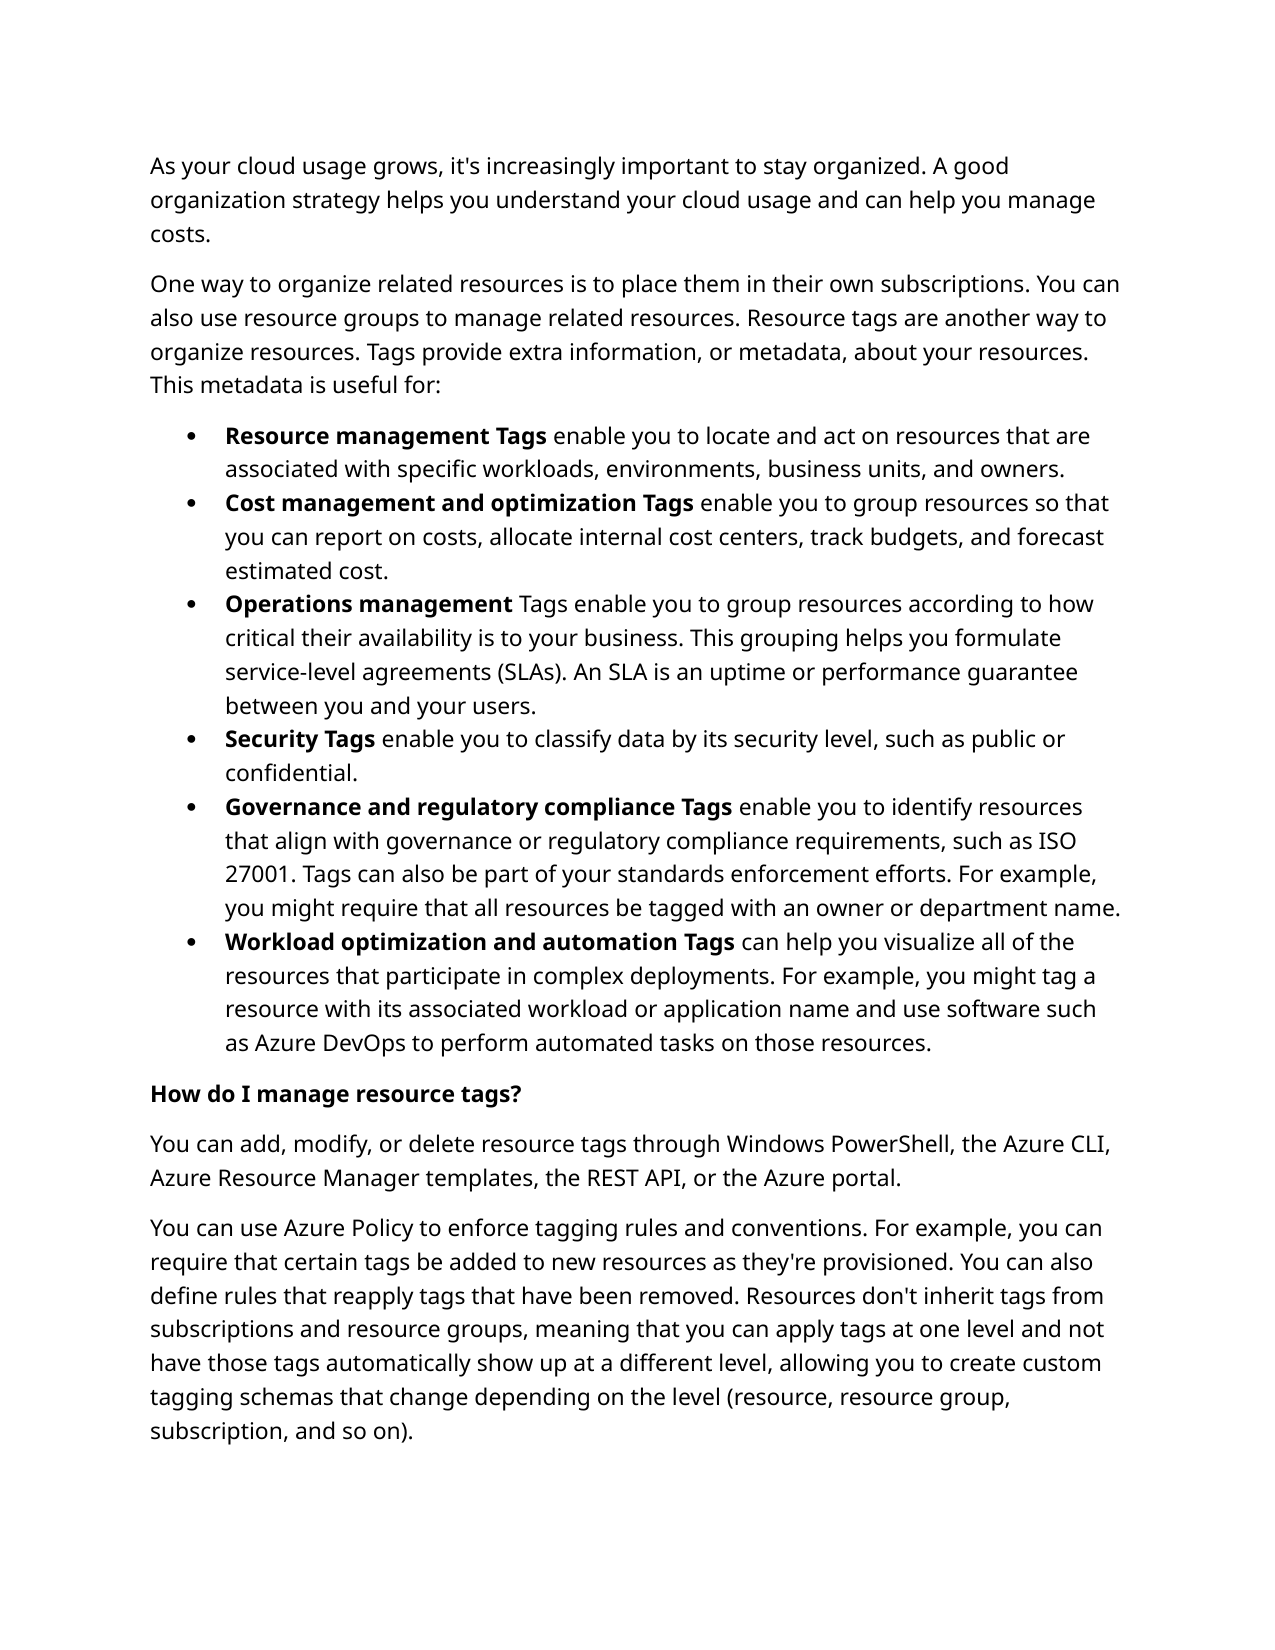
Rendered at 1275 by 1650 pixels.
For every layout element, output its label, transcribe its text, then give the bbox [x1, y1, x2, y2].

text You can use Azure Policy to enforce tagging rules and conventions. For example, you can require that certain tags be added to new resources as they're provisioned. You can also define rules that reapply tags that have been removed. Resources don't inherit tags from subscriptions and resource groups, meaning that you can apply tags at one level and not have those tags automatically show up at a different level, allowing you to create custom tagging schemas that change depending on the level (resource, resource group, subscription, and so on). [150, 1212, 1125, 1446]
list Workload optimization and automation Tags can help you visualize all of the resources that participate in complex deployments. For example, you might tag a resource with its associated workload or application name and use software such as Azure DevOps to perform automated tasks on those resources. [187, 926, 1125, 1058]
list Governance and regulatory compliance Tags enable you to identify resources that align with governance or regulatory compliance requirements, such as ISO 27001. Tags can also be part of your standards enforcement efforts. For example, you might require that all resources be tagged with an owner or department name. [187, 791, 1125, 923]
list Cost management and optimization Tags enable you to group resources so that you can report on costs, allocate internal cost centers, track budgets, and forecast estimated cost. [187, 487, 1125, 586]
text How do I manage resource tags? [150, 1077, 1125, 1109]
list Resource management Tags enable you to locate and act on resources that are associated with specific workloads, environments, business units, and owners. [187, 419, 1125, 484]
text As your cloud usage grows, it's increasingly important to stay organized. A good organization strategy helps you understand your cloud usage and can help you manage costs. [150, 150, 1125, 249]
text You can add, modify, or delete resource tags through Windows PowerShell, the Azure CLI, Azure Resource Manager templates, the REST API, or the Azure portal. [150, 1128, 1125, 1193]
list Security Tags enable you to classify data by its security level, such as public or confidential. [187, 723, 1125, 788]
list Operations management Tags enable you to group resources according to how critical their availability is to your business. This grouping helps you formulate service-level agreements (SLAs). An SLA is an uptime or performance guarantee between you and your users. [187, 588, 1125, 721]
text One way to organize related resources is to place them in their own subscriptions. You can also use resource groups to manage related resources. Resource tags are another way to organize resources. Tags provide extra information, or metadata, about your resources. This metadata is useful for: [150, 268, 1125, 400]
